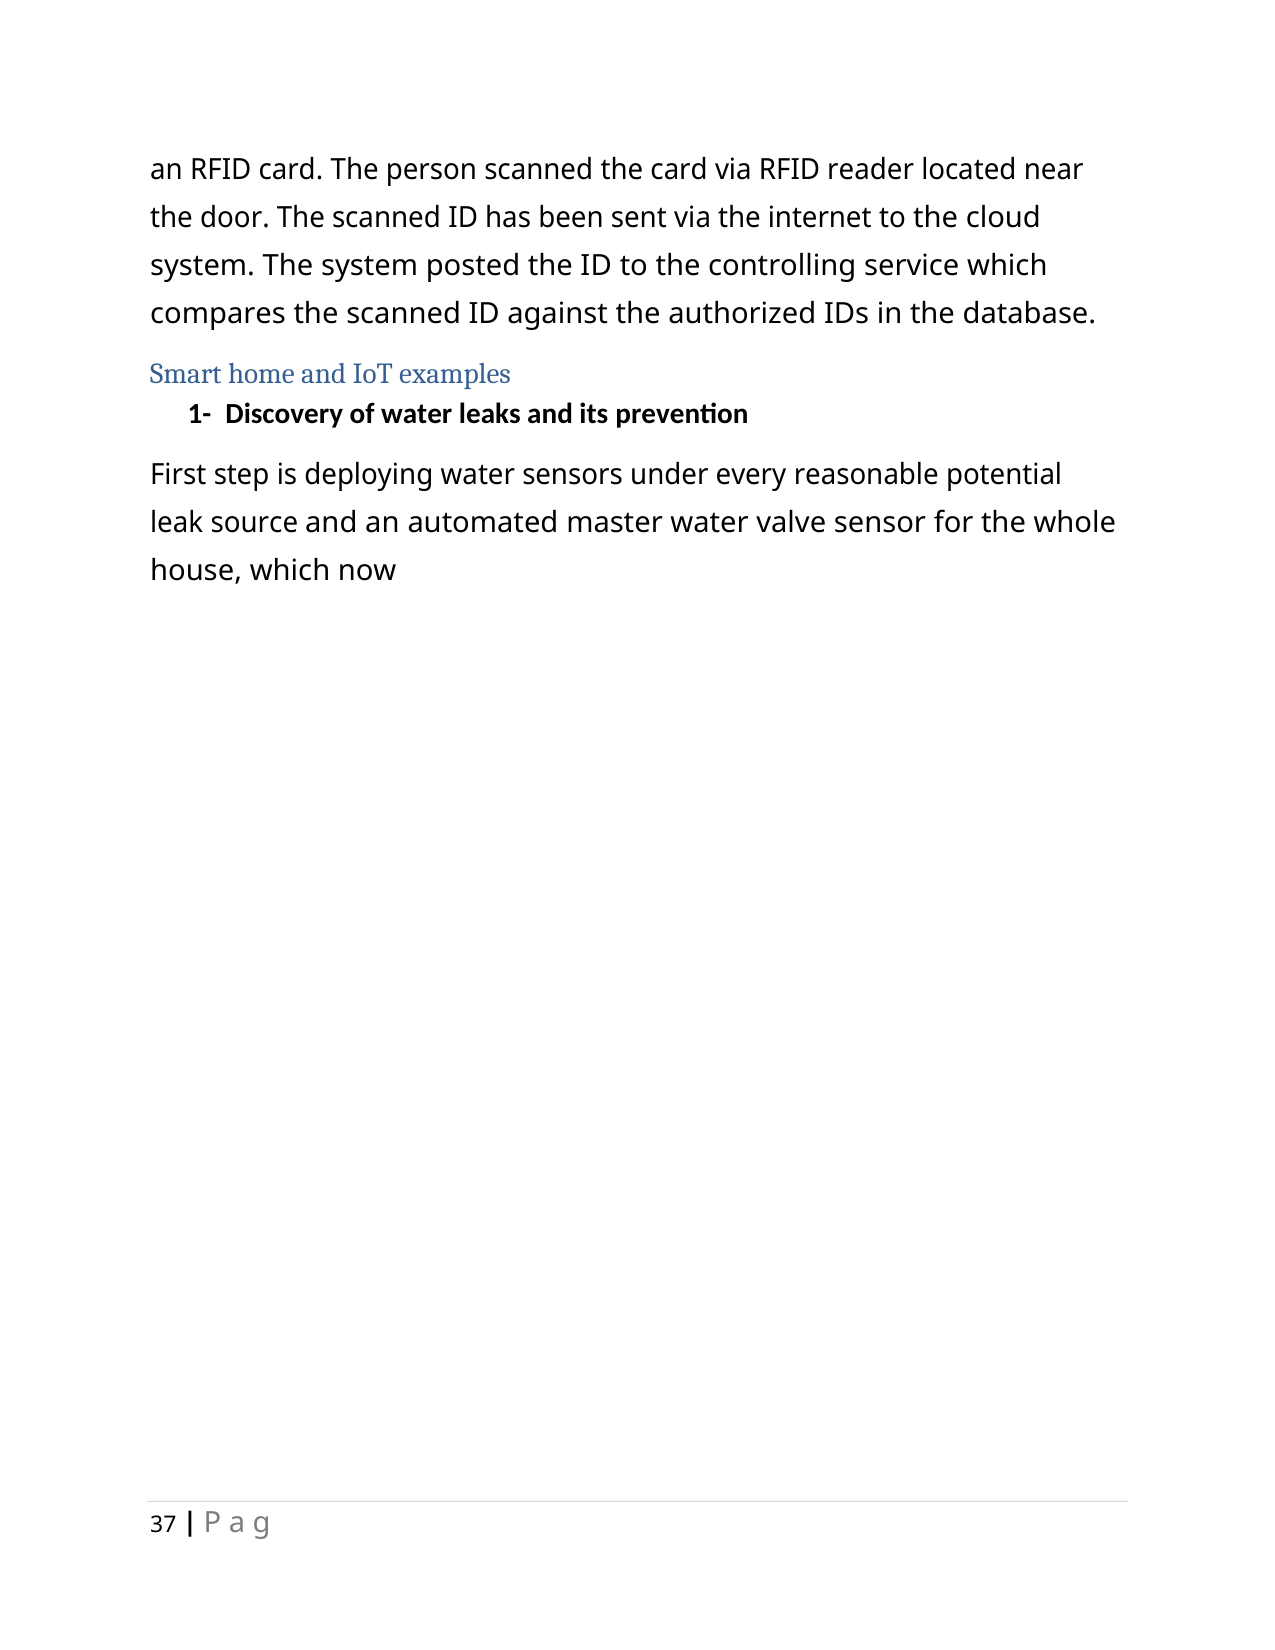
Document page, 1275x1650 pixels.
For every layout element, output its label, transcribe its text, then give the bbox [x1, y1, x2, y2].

text Smart home and IoT examples [150, 357, 1235, 391]
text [150, 148, 1100, 332]
text First step is deploying water sensors under every reasonable potential leak source and an automated master water valve sensor for the whole house, which now [150, 453, 1120, 589]
subtitle Discovery of water leaks and its prevention [187, 395, 1235, 430]
